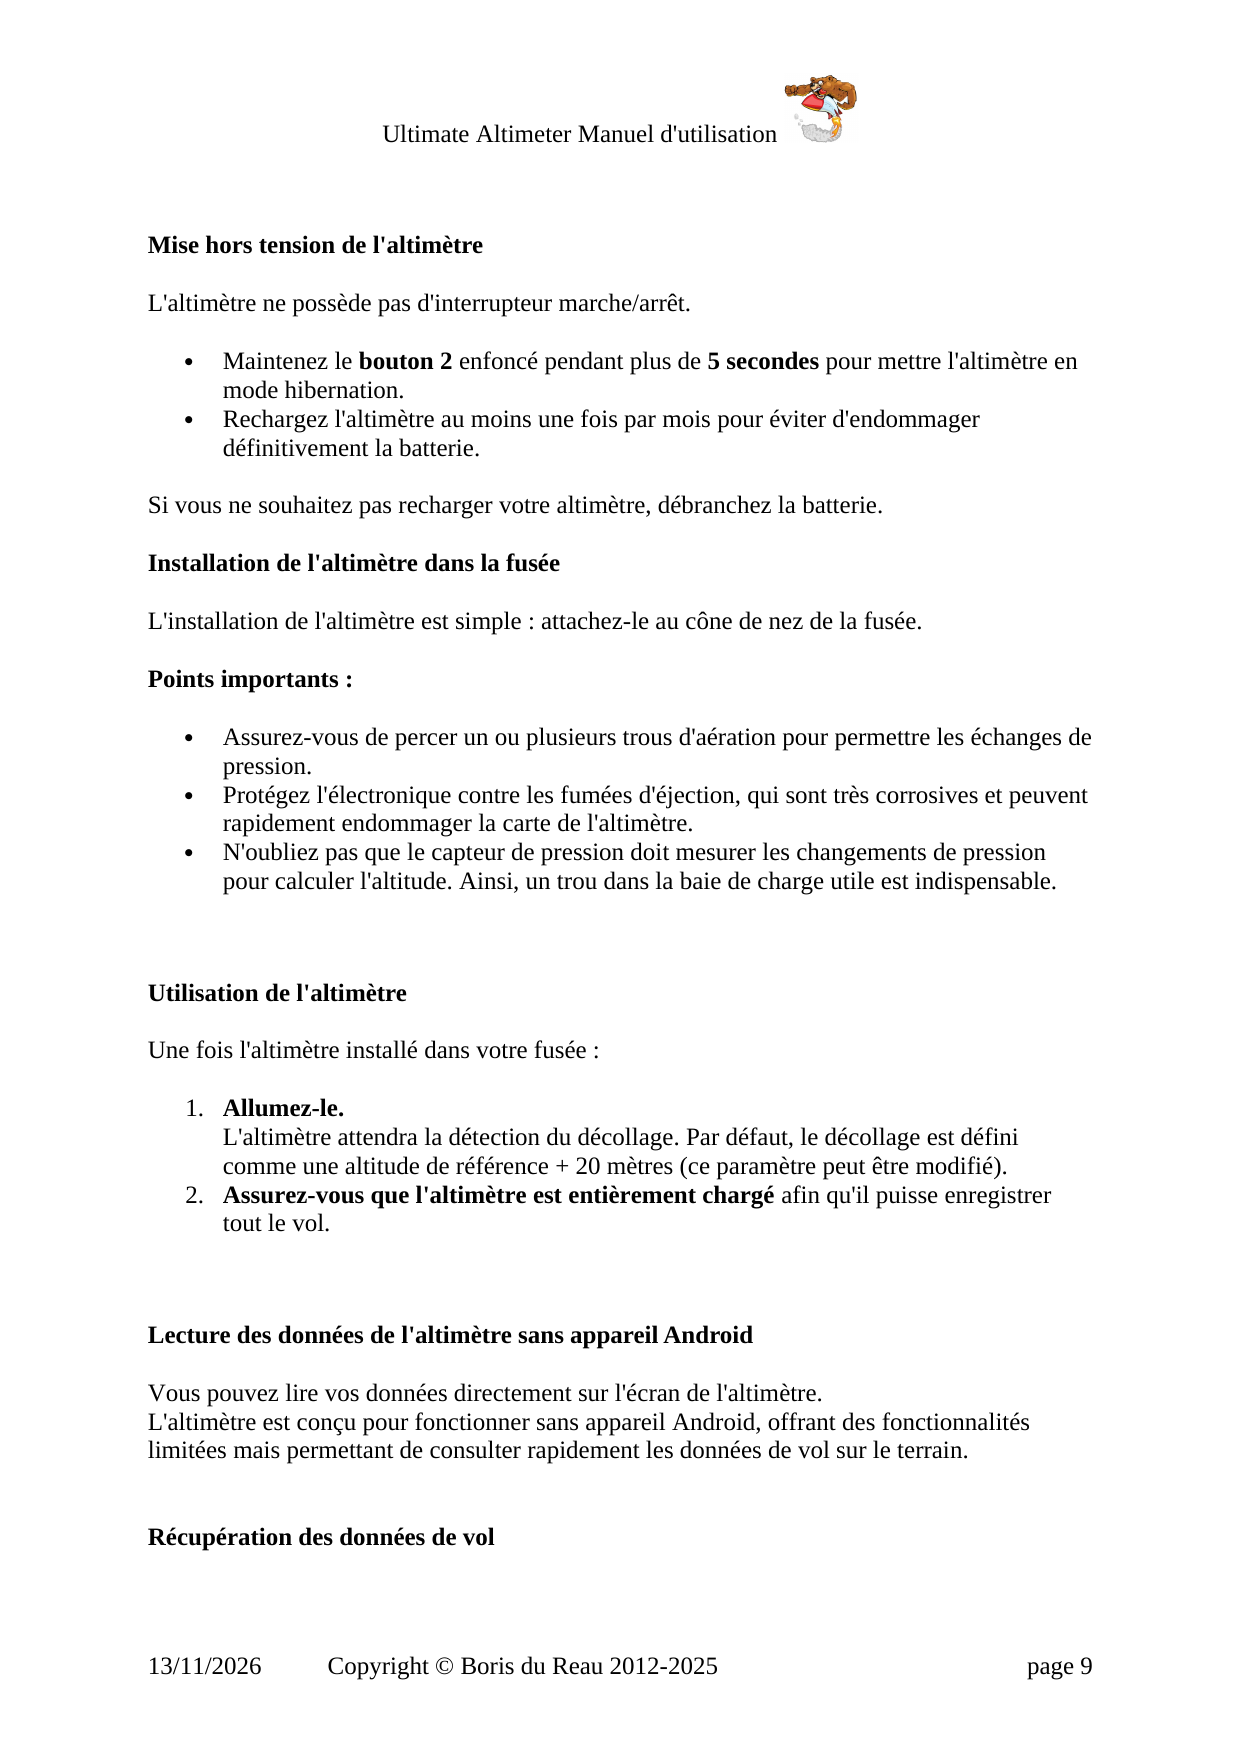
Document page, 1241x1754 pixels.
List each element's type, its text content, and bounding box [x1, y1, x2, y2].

subtitle Installation de l'altimètre dans la fusée [148, 548, 1092, 577]
list Rechargez l'altimètre au moins une fois par mois pour éviter d'endommager définitivement la batterie. [185, 404, 1092, 461]
subtitle Utilisation de l'altimètre [148, 978, 1092, 1006]
list Assurez-vous de percer un ou plusieurs trous d'aération pour permettre les échanges de pression. [185, 722, 1092, 780]
text Si vous ne souhaitez pas recharger votre altimètre, débranchez la batterie. [148, 491, 1092, 519]
text Récupération des données de vol [148, 1522, 1092, 1551]
list N'oubliez pas que le capteur de pression doit mesurer les changements de pression pour calculer l'altitude. Ainsi, un trou dans la baie de charge utile est indispensable. [185, 837, 1092, 895]
picture [783, 73, 859, 143]
list Maintenez le bouton 2 enfoncé pendant plus de 5 secondes pour mettre l'altimètre en mode hibernation. [185, 346, 1092, 404]
list Allumez-le. L'altimètre attendra la détection du décollage. Par défaut, le décollage est défini comme une altitude de référence + 20 mètres (ce paramètre peut être modifié). [185, 1093, 1092, 1180]
subtitle Mise hors tension de l'altimètre [148, 231, 1092, 259]
list Assurez-vous que l'altimètre est entièrement chargé afin qu'il puisse enregistrer tout le vol. [185, 1180, 1092, 1237]
text Vous pouvez lire vos données directement sur l'écran de l'altimètre. L'altimètre est conçu pour fonctionner sans appareil Android, offrant des fonctionnalités limitées mais permettant de consulter rapidement les données de vol sur le terrain. [148, 1378, 1092, 1464]
text Points importants : [148, 664, 1092, 693]
subtitle Lecture des données de l'altimètre sans appareil Android [148, 1320, 1092, 1349]
text L'altimètre ne possède pas d'interrupteur marche/arrêt. [148, 288, 1092, 317]
list Protégez l'électronique contre les fumées d'éjection, qui sont très corrosives et peuvent rapidement endommager la carte de l'altimètre. [185, 780, 1092, 837]
text L'installation de l'altimètre est simple : attachez-le au cône de nez de la fusée. [148, 606, 1092, 635]
text Une fois l'altimètre installé dans votre fusée : [148, 1036, 1092, 1064]
